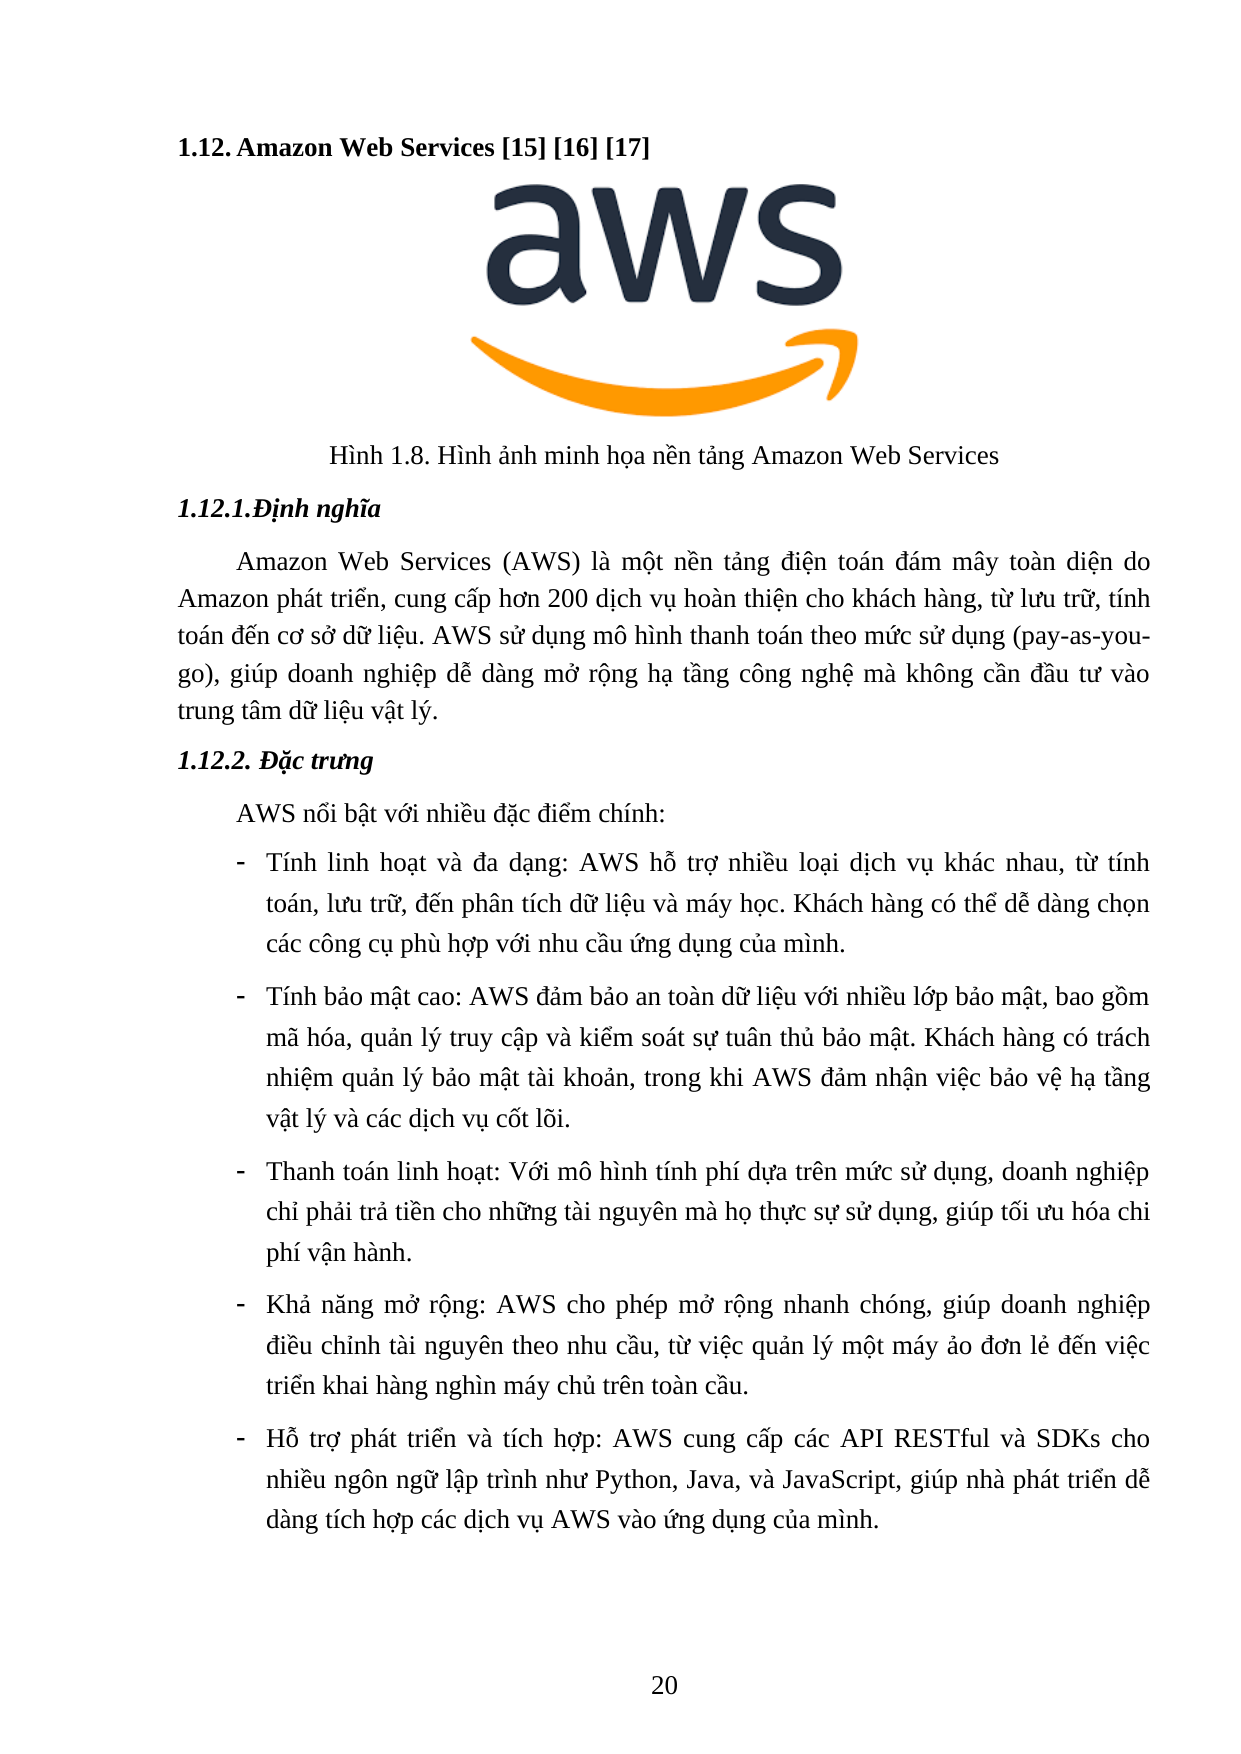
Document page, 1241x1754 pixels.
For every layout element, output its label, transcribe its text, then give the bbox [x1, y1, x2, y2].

subtitle Amazon Web Services [15] [16] [17] [177, 131, 1152, 162]
text Hỗ trợ phát triển và tích hợp: AWS cung cấp các API RESTful và SDKs cho nhiều ngôn ngữ lập trình như Python, Java, và JavaScript, giúp nhà phát triển dễ dàng tích hợp các dịch vụ AWS vào ứng dụng của mình. [236, 1422, 1152, 1534]
subtitle Đặc trưng [177, 744, 1152, 775]
text Amazon Web Services (AWS) là một nền tảng điện toán đám mây toàn diện do Amazon phát triển, cung cấp hơn 200 dịch vụ hoàn thiện cho khách hàng, từ lưu trữ, tính toán đến cơ sở dữ liệu. AWS sử dụng mô hình thanh toán theo mức sử dụng (pay-as-you-go), giúp doanh nghiệp dễ dàng mở rộng hạ tầng công nghệ mà không cần đầu tư vào trung tâm dữ liệu vật lý. [177, 545, 1152, 725]
text Tính bảo mật cao: AWS đảm bảo an toàn dữ liệu với nhiều lớp bảo mật, bao gồm mã hóa, quản lý truy cập và kiểm soát sự tuân thủ bảo mật. Khách hàng có trách nhiệm quản lý bảo mật tài khoản, trong khi AWS đảm nhận việc bảo vệ hạ tầng vật lý và các dịch vụ cốt lõi. [236, 980, 1152, 1133]
text Thanh toán linh hoạt: Với mô hình tính phí dựa trên mức sử dụng, doanh nghiệp chỉ phải trả tiền cho những tài nguyên mà họ thực sự sử dụng, giúp tối ưu hóa chi phí vận hành. [236, 1155, 1152, 1267]
text Tính linh hoạt và đa dạng: AWS hỗ trợ nhiều loại dịch vụ khác nhau, từ tính toán, lưu trữ, đến phân tích dữ liệu và máy học. Khách hàng có thể dễ dàng chọn các công cụ phù hợp với nhu cầu ứng dụng của mình. [236, 847, 1152, 959]
subtitle Định nghĩa [177, 492, 1152, 523]
text Khả năng mở rộng: AWS cho phép mở rộng nhanh chóng, giúp doanh nghiệp điều chỉnh tài nguyên theo nhu cầu, từ việc quản lý một máy ảo đơn lẻ đến việc triển khai hàng nghìn máy chủ trên toàn cầu. [236, 1288, 1152, 1401]
picture [469, 183, 860, 418]
text AWS nổi bật với nhiều đặc điểm chính: [177, 797, 1152, 828]
